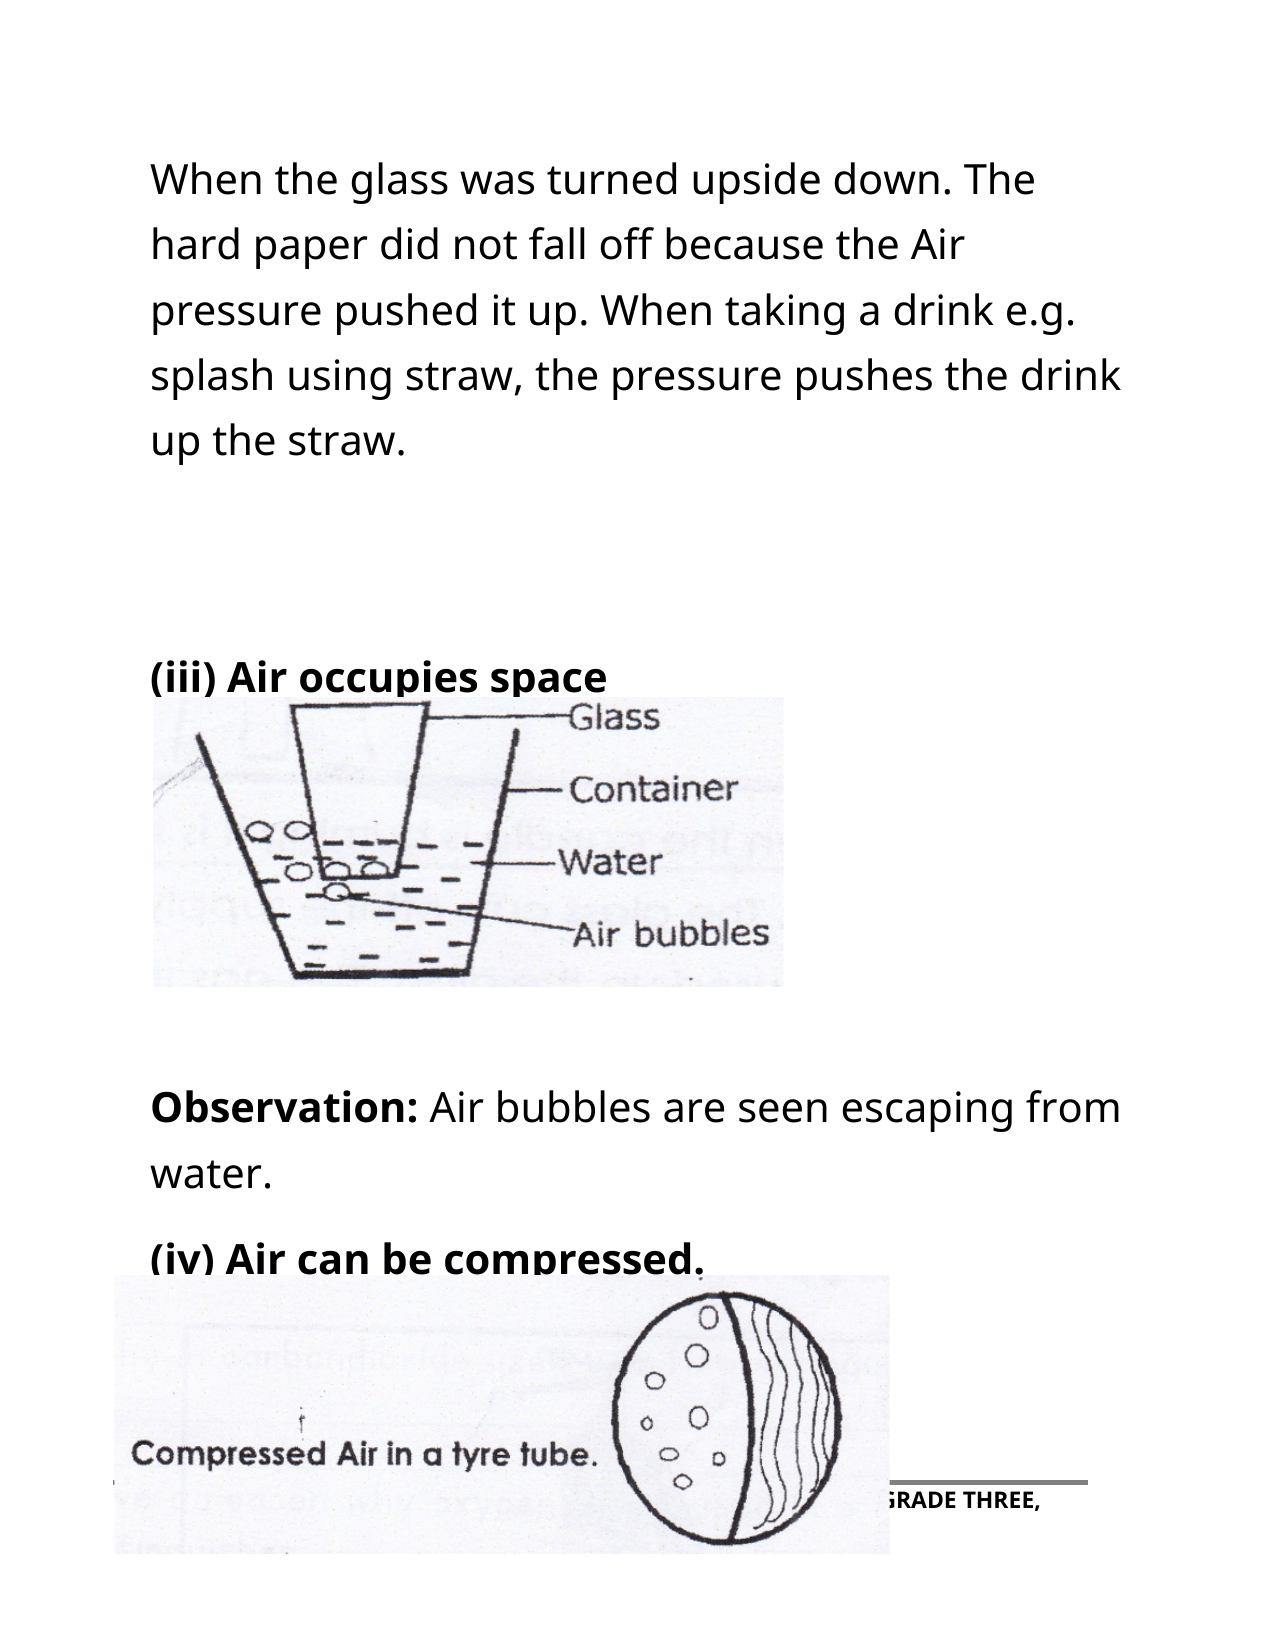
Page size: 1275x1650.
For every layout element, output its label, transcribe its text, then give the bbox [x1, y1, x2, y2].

picture [153, 697, 784, 987]
text When the glass was turned upside down. The hard paper did not fall off because the Air pressure pushed it up. When taking a drink e.g. splash using straw, the pressure pushes the drink up the straw. [150, 150, 1125, 468]
text (iii) Air occupies space [150, 648, 1125, 705]
text (iv) Air can be compressed. [150, 1229, 1125, 1286]
text Observation: Air bubbles are seen escaping from water. [150, 1078, 1125, 1200]
picture [114, 1275, 890, 1554]
